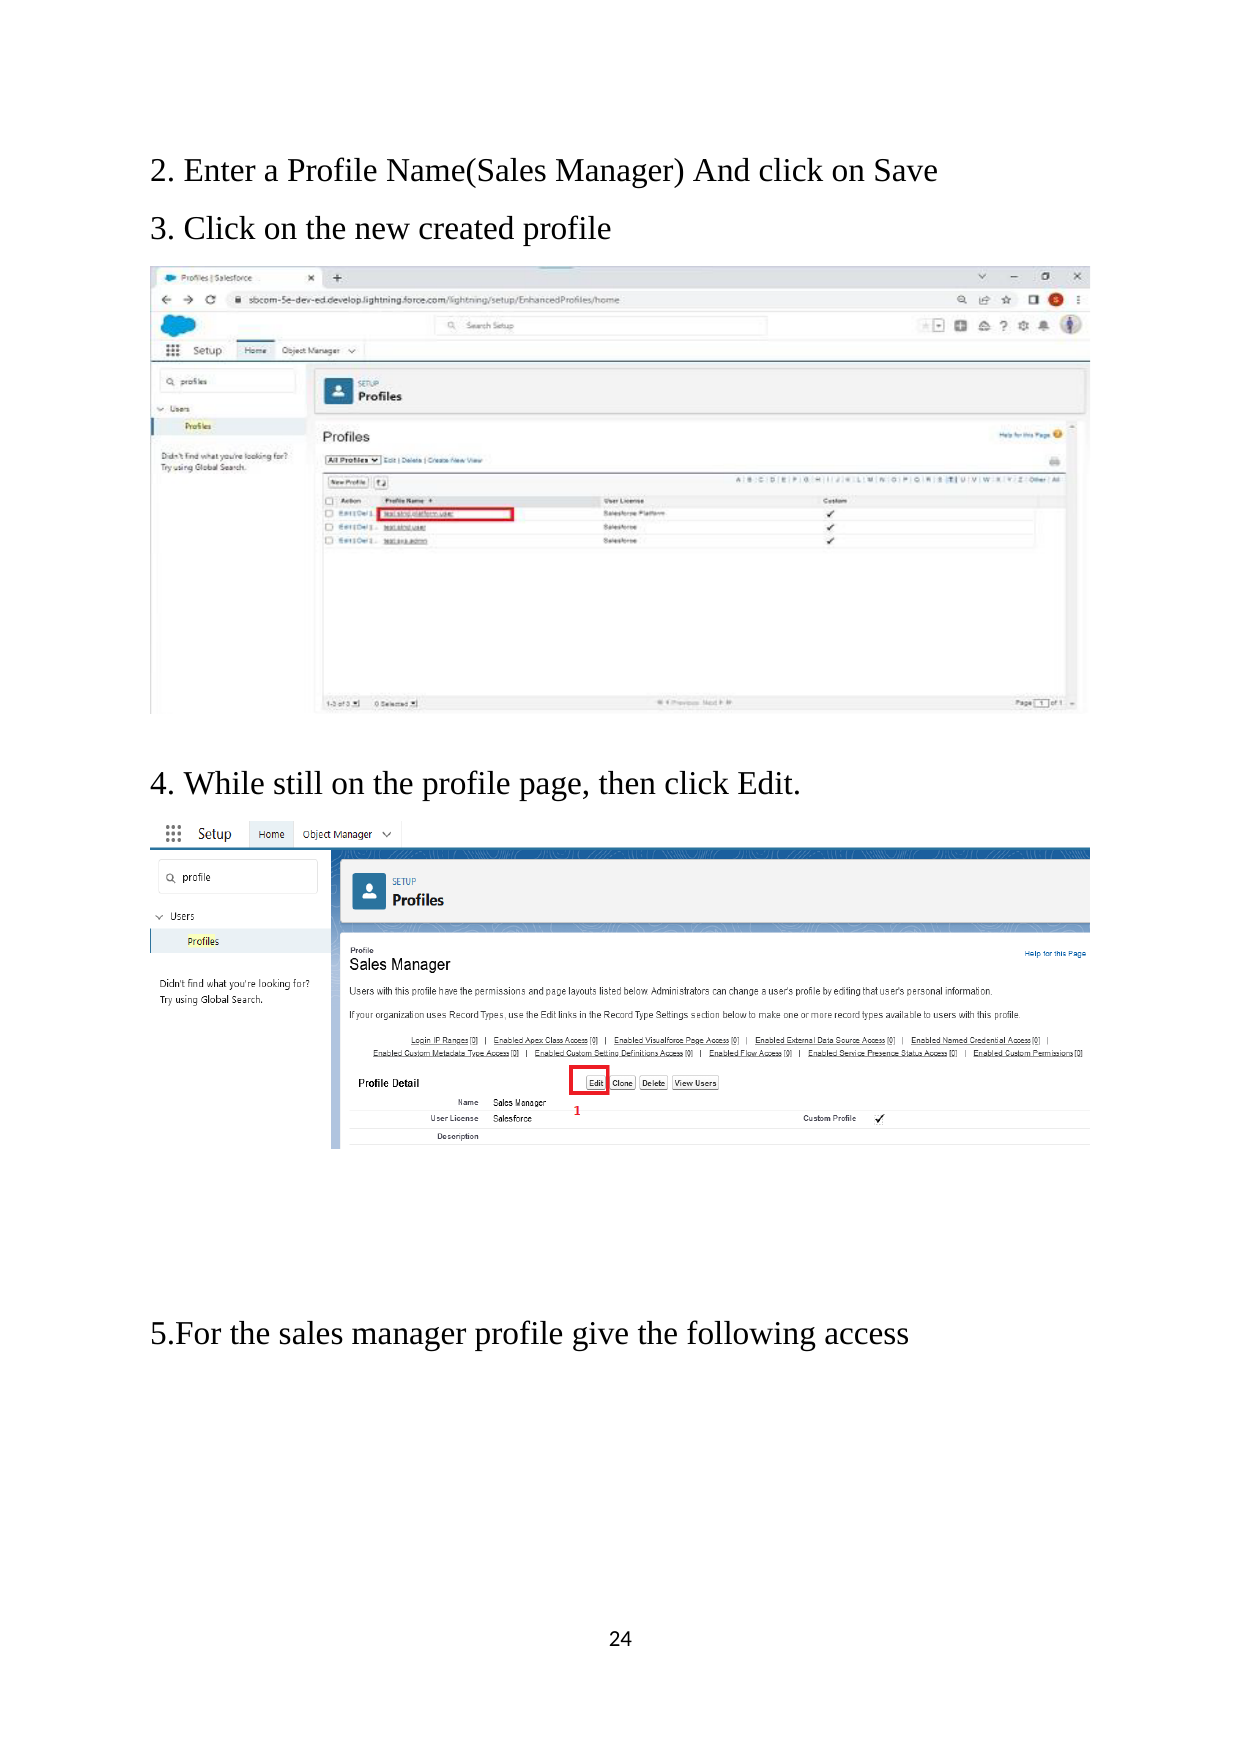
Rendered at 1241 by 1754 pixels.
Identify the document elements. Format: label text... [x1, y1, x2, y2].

text 5.For the sales manager profile give the following access [150, 1314, 1090, 1352]
picture [150, 821, 1091, 1149]
text 4. While still on the profile page, then click Edit. [150, 763, 1090, 801]
text 2. Enter a Profile Name(Sales Manager) And click on Save [150, 150, 1090, 188]
text 3. Click on the new created profile [150, 208, 1090, 246]
picture [150, 266, 1091, 714]
